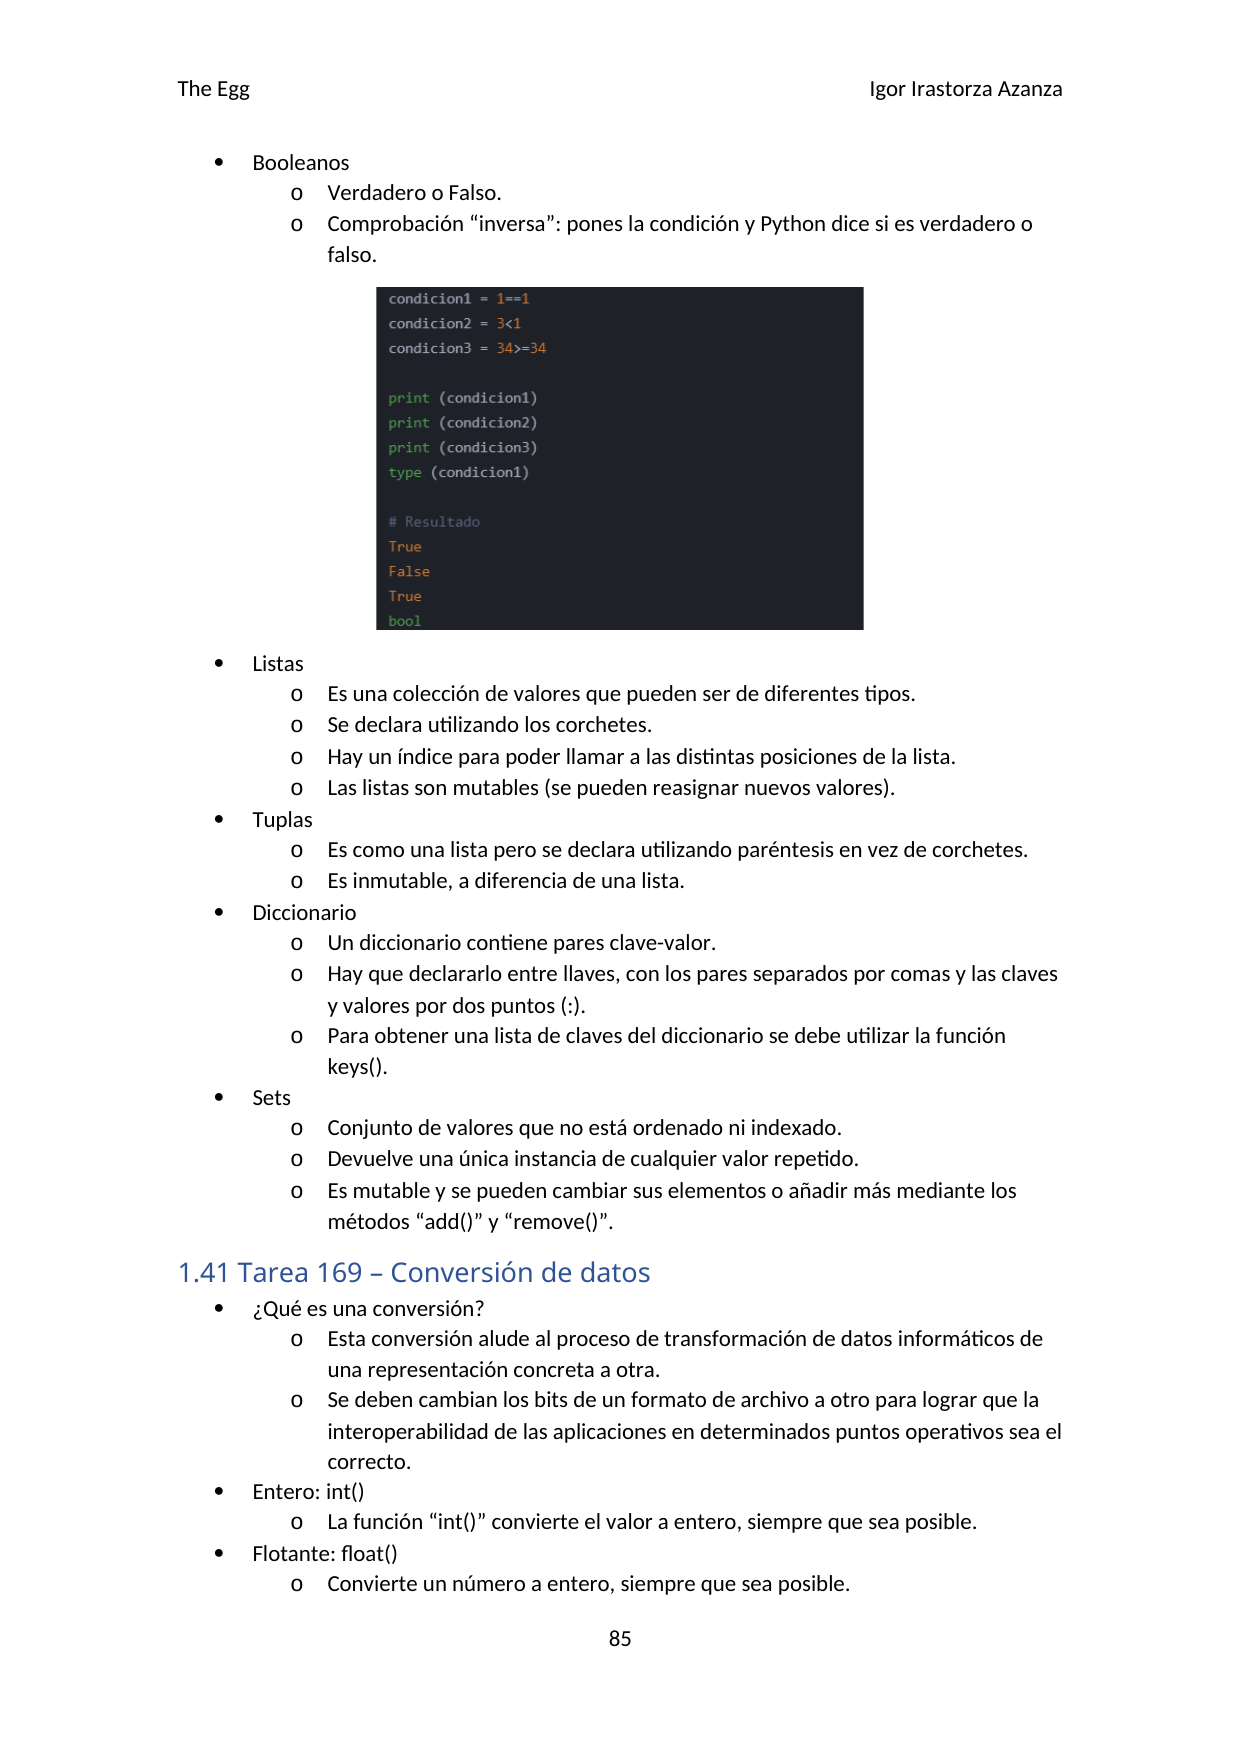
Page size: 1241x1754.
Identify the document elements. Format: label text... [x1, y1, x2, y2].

list Devuelve una única instancia de cualquier valor repetido. [290, 1144, 1063, 1173]
list Comprobación “inversa”: pones la condición y Python dice si es verdadero o falso. [290, 209, 1063, 269]
list Flotante: float() [215, 1539, 1063, 1567]
list Se deben cambian los bits de un formato de archivo a otro para lograr que la interoperabilidad de las aplicaciones en determinados puntos operativos sea el correcto. [290, 1386, 1063, 1475]
list Es mutable y se pueden cambiar sus elementos o añadir más mediante los métodos “add()” y “remove()”. [290, 1176, 1063, 1235]
list Hay un índice para poder llamar a las distintas posiciones de la lista. [290, 742, 1063, 771]
list Es como una lista pero se declara utilizando paréntesis en vez de corchetes. [290, 835, 1063, 864]
list Es inmutable, a diferencia de una lista. [290, 866, 1063, 896]
list Se declara utilizando los corchetes. [290, 710, 1063, 739]
list La función “int()” convierte el valor a entero, siempre que sea posible. [290, 1507, 1063, 1537]
list Tuplas [215, 805, 1063, 833]
list Verdadero o Falso. [290, 178, 1063, 207]
subtitle Tarea 169 – Conversión de datos [177, 1254, 1063, 1291]
list Convierte un número a entero, siempre que sea posible. [290, 1569, 1063, 1598]
list Las listas son mutables (se pueden reasignar nuevos valores). [290, 773, 1063, 802]
list Conjunto de valores que no está ordenado ni indexado. [290, 1113, 1063, 1142]
list Booleanos [215, 148, 1063, 176]
list Entero: int() [215, 1477, 1063, 1505]
list Esta conversión alude al proceso de transformación de datos informáticos de una representación concreta a otra. [290, 1324, 1063, 1383]
list Un diccionario contiene pares clave-valor. [290, 928, 1063, 957]
picture [376, 287, 864, 630]
list Para obtener una lista de claves del diccionario se debe utilizar la función keys(). [290, 1021, 1063, 1080]
list Hay que declararlo entre llaves, con los pares separados por comas y las claves y valores por dos puntos (:). [290, 959, 1063, 1019]
list ¿Qué es una conversión? [215, 1294, 1063, 1322]
list Listas [215, 649, 1063, 677]
list Diccionario [215, 898, 1063, 926]
list Sets [215, 1083, 1063, 1111]
list Es una colección de valores que pueden ser de diferentes tipos. [290, 679, 1063, 708]
